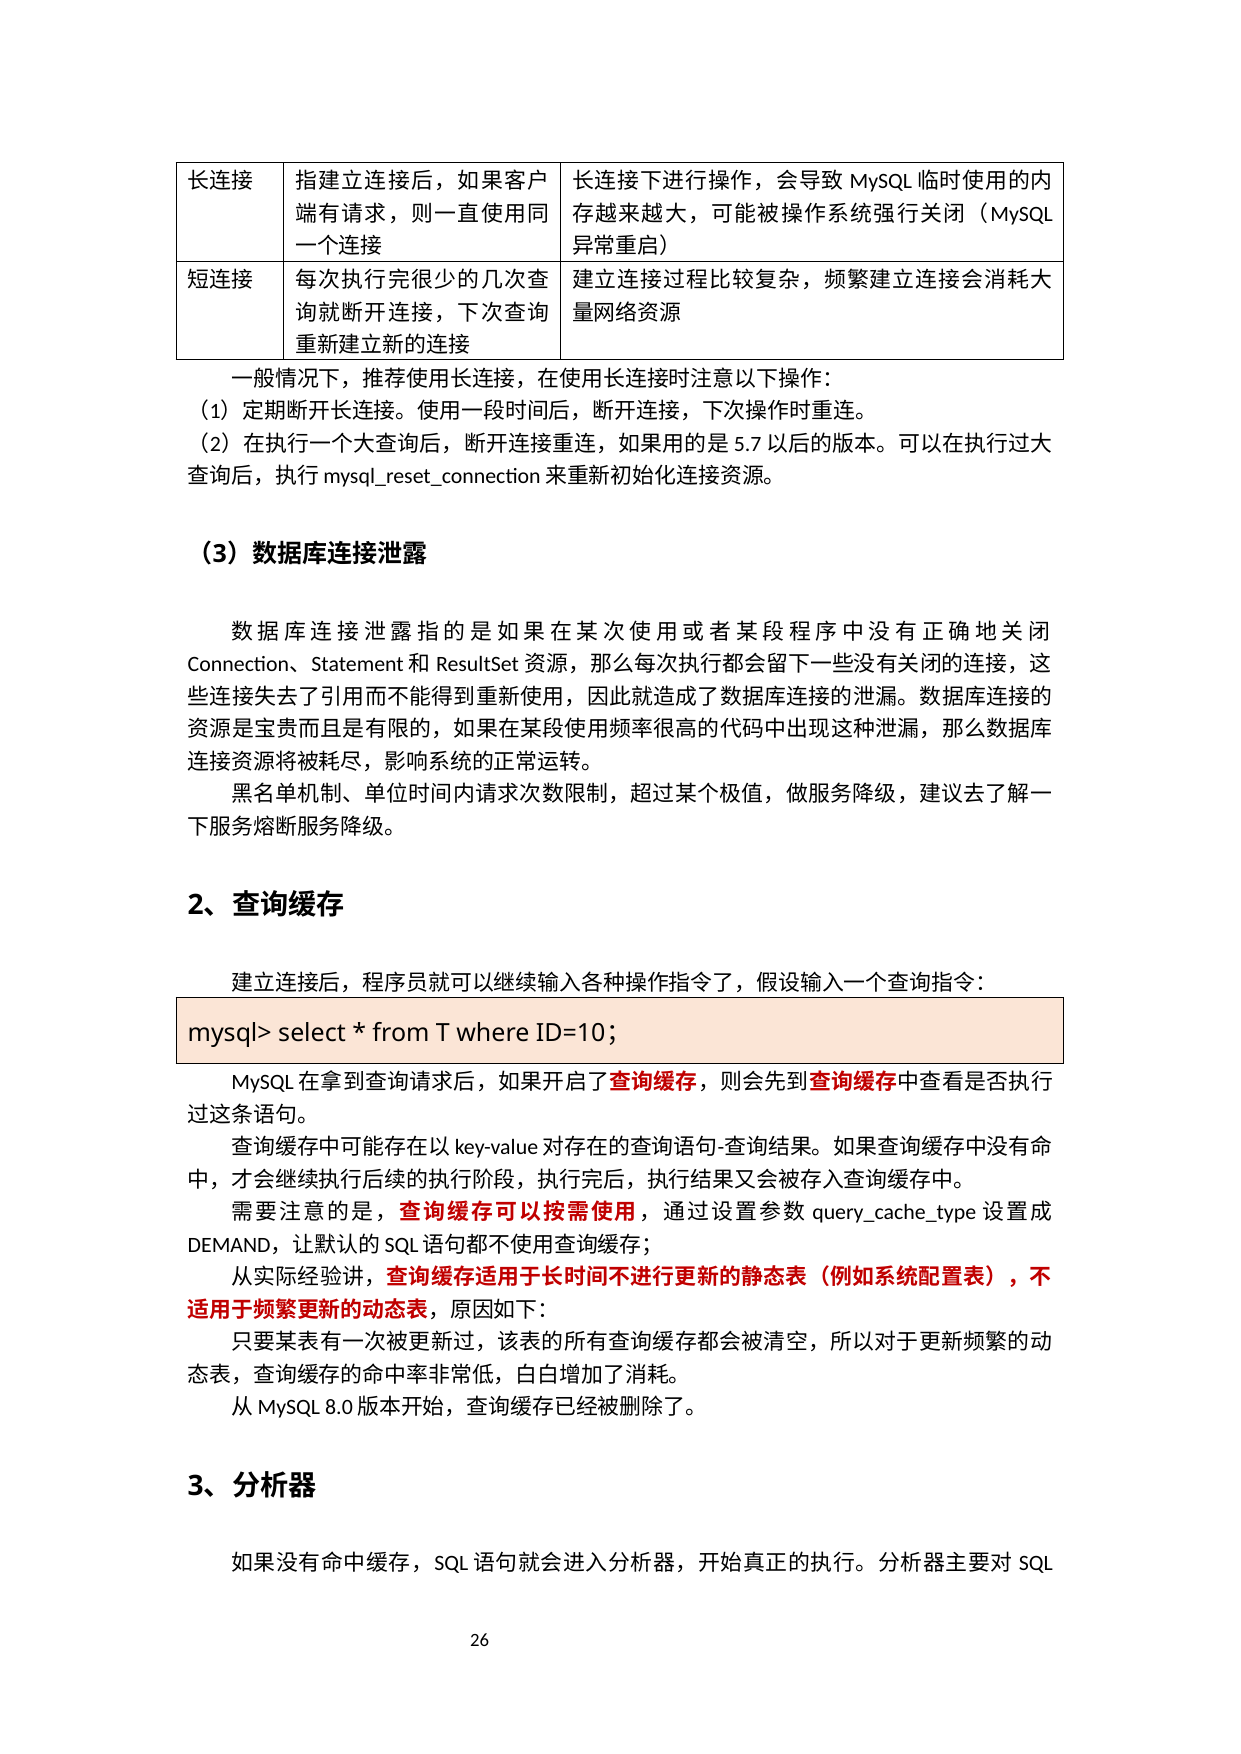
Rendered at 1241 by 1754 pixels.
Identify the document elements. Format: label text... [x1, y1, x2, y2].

table_cell 长连接下进行操作，会导致MySQL临时使用的内存越来越大，可能被操作系统强行关闭（MySQL异常重启） [561, 163, 1063, 261]
table_header mysql> select * from T where ID=10； [177, 998, 1063, 1063]
text 数据库连接泄露指的是如果在某次使用或者某段程序中没有正确地关闭 Connection、Statement 和 ResultSet 资源，那么每次执行都会留下一些没有关闭的连接，这些连接失去了引用而不能得到重新使用，因此就造成了数据库连接的泄漏。数据库连接的资源是宝贵而且是有限的，如果在某段使用频率很高的代码中出现这种泄漏，那么数据库连接资源将被耗尽，影响系统的正常运转。 [187, 613, 1053, 776]
text 黑名单机制、单位时间内请求次数限制，超过某个极值，做服务降级，建议去了解一下服务熔断服务降级。 [187, 776, 1053, 841]
table_cell 指建立连接后，如果客户端有请求，则一直使用同一个连接 [284, 163, 560, 261]
table_cell 长连接 [177, 163, 283, 261]
table_cell 每次执行完很少的几次查询就断开连接，下次查询重新建立新的连接 [284, 262, 560, 359]
list 建立连接后，程序员就可以继续输入各种操作指令了，假设输入一个查询指令： [187, 964, 1053, 997]
subtitle （3）数据库连接泄露 [187, 519, 1053, 584]
table_cell 建立连接过程比较复杂，频繁建立连接会消耗大量网络资源 [561, 262, 1063, 359]
list （2）在执行一个大查询后，断开连接重连，如果用的是5.7以后的版本。可以在执行过大查询后，执行mysql_reset_connection来重新初始化连接资源。 [187, 425, 1053, 490]
subtitle 2、查询缓存 [187, 870, 1053, 935]
list 从MySQL 8.0版本开始，查询缓存已经被删除了。 [187, 1389, 1053, 1421]
list （1）定期断开长连接。使用一段时间后，断开连接，下次操作时重连。 [187, 393, 1053, 425]
list 需要注意的是，查询缓存可以按需使用，通过设置参数query_cache_type设置成 DEMAND，让默认的SQL语句都不使用查询缓存； [187, 1194, 1053, 1259]
list 查询缓存中可能存在以key-value对存在的查询语句-查询结果。如果查询缓存中没有命中，才会继续执行后续的执行阶段，执行完后，执行结果又会被存入查询缓存中。 [187, 1129, 1053, 1194]
list 一般情况下，推荐使用长连接，在使用长连接时注意以下操作： [187, 360, 1053, 393]
table_cell 短连接 [177, 262, 283, 359]
list 只要某表有一次被更新过，该表的所有查询缓存都会被清空，所以对于更新频繁的动态表，查询缓存的命中率非常低，白白增加了消耗。 [187, 1324, 1053, 1389]
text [187, 1545, 1053, 1577]
list 从实际经验讲，查询缓存适用于长时间不进行更新的静态表（例如系统配置表），不适用于频繁更新的动态表，原因如下： [187, 1259, 1053, 1324]
list MySQL在拿到查询请求后，如果开启了查询缓存，则会先到查询缓存中查看是否执行过这条语句。 [187, 1064, 1053, 1129]
subtitle 分析器 [187, 1451, 1053, 1516]
